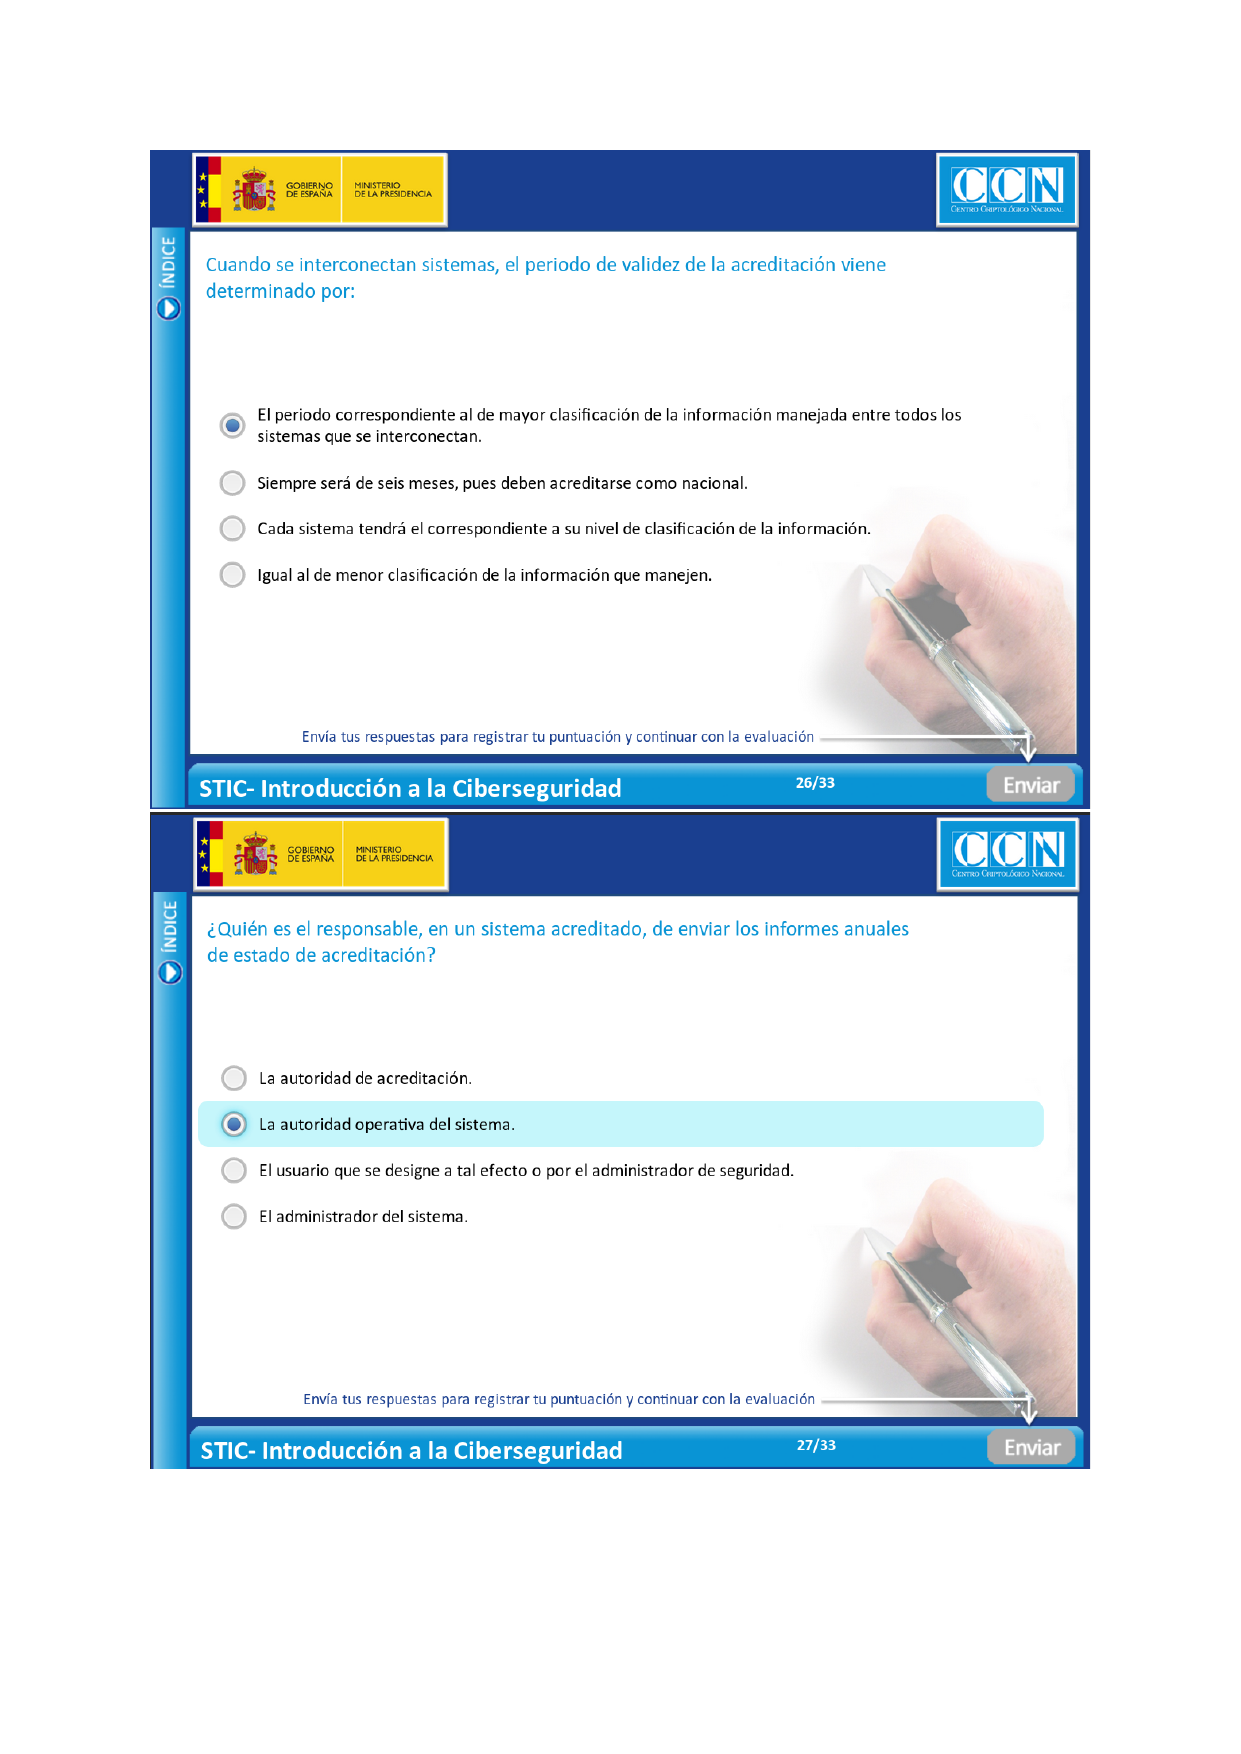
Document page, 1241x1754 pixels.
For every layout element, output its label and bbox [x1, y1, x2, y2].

picture [150, 812, 1091, 1469]
picture [150, 150, 1091, 809]
